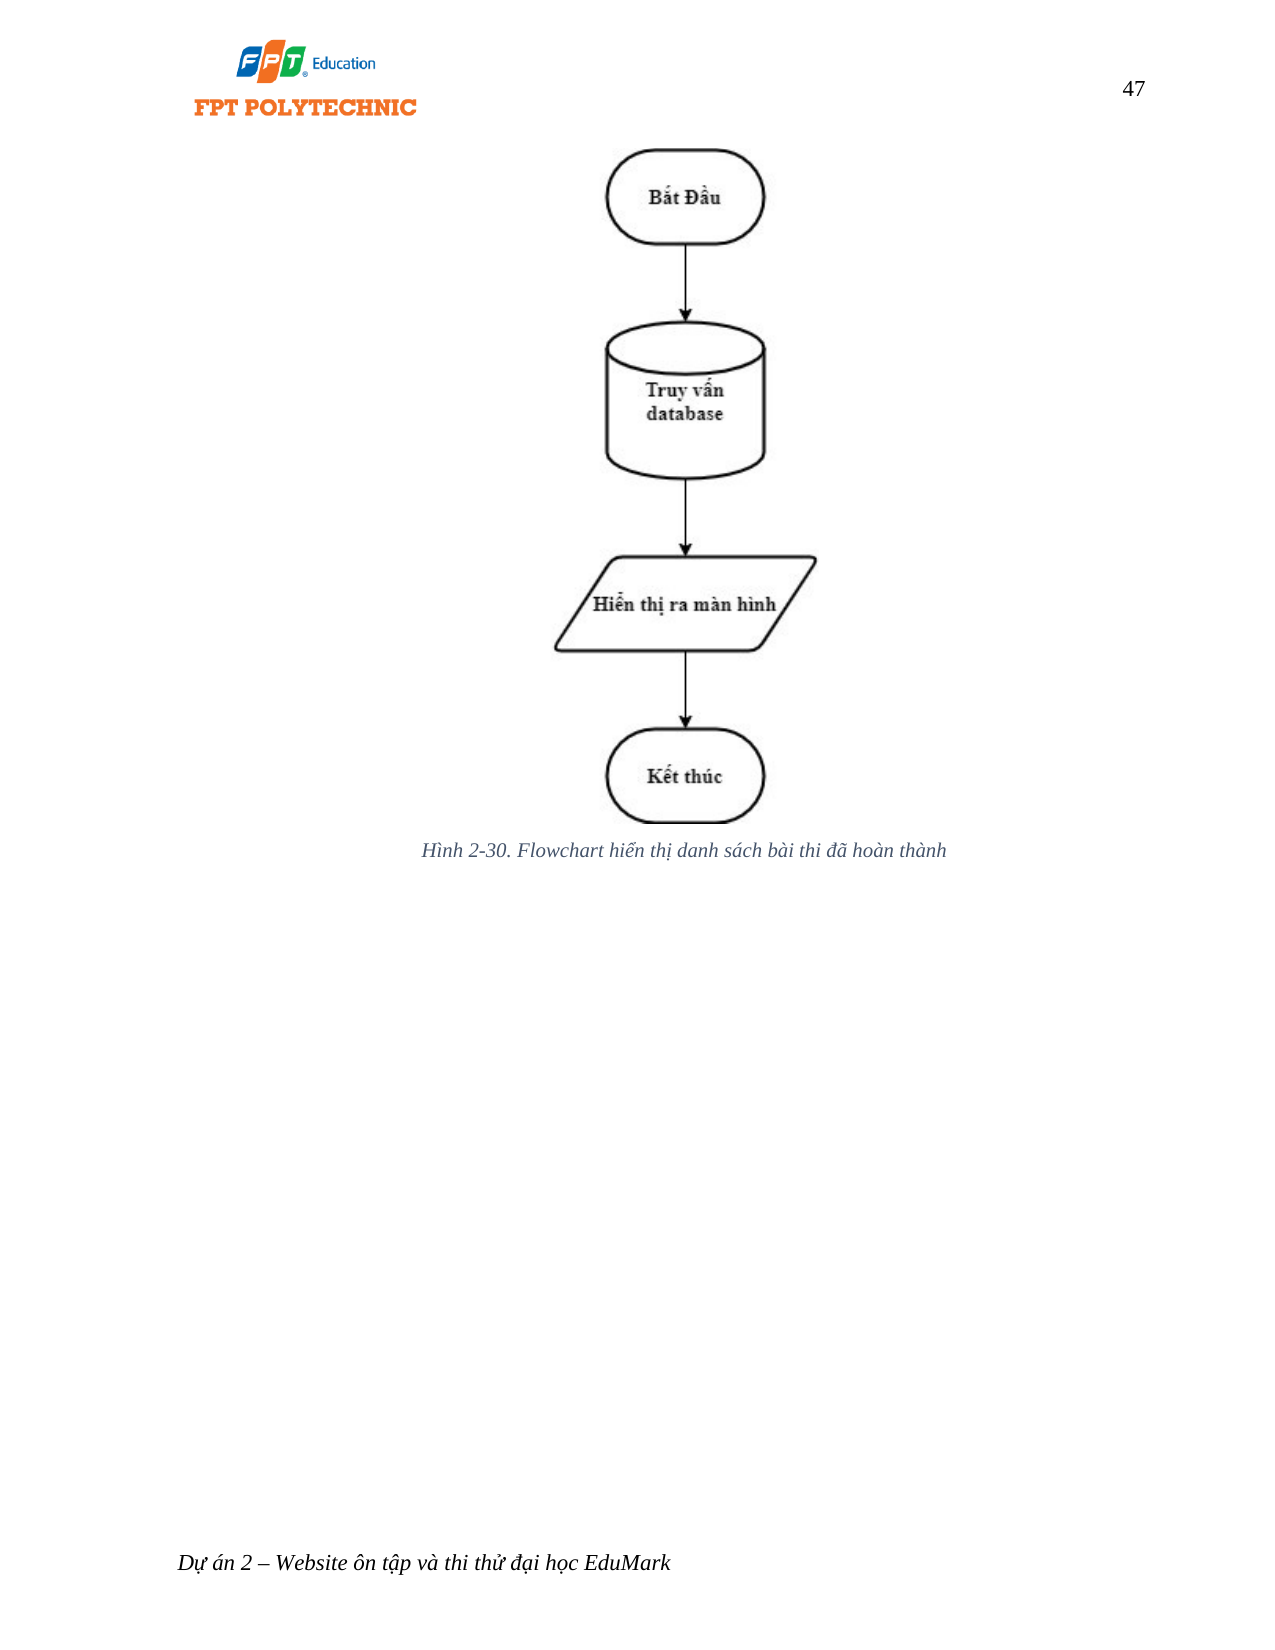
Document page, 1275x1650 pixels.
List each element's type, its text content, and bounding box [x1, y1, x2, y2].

picture [550, 148, 819, 824]
text Hình 2-30. Flowchart hiển thị danh sách bài thi đã hoàn thành [201, 838, 1169, 862]
picture [194, 39, 417, 116]
